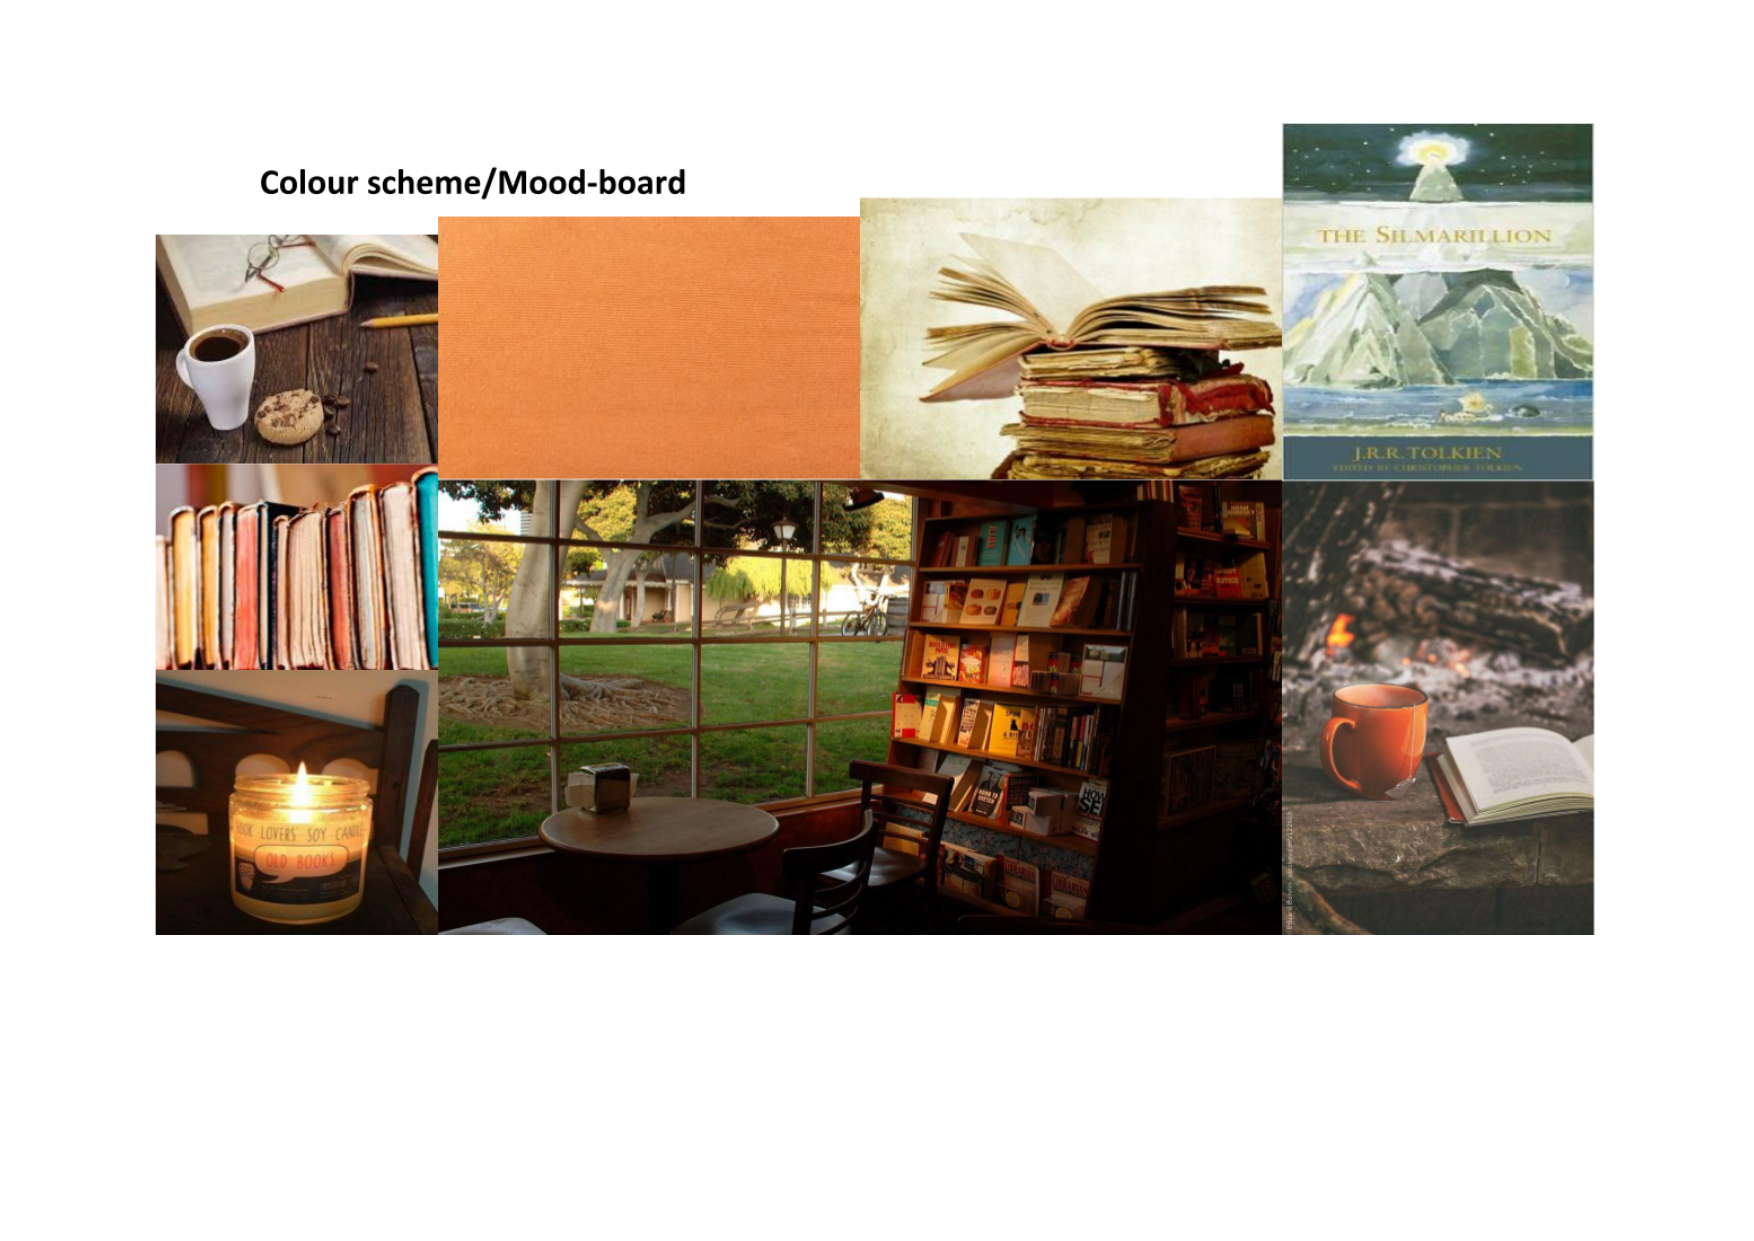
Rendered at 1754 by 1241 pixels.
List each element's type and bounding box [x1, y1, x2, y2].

picture [155, 123, 1599, 935]
